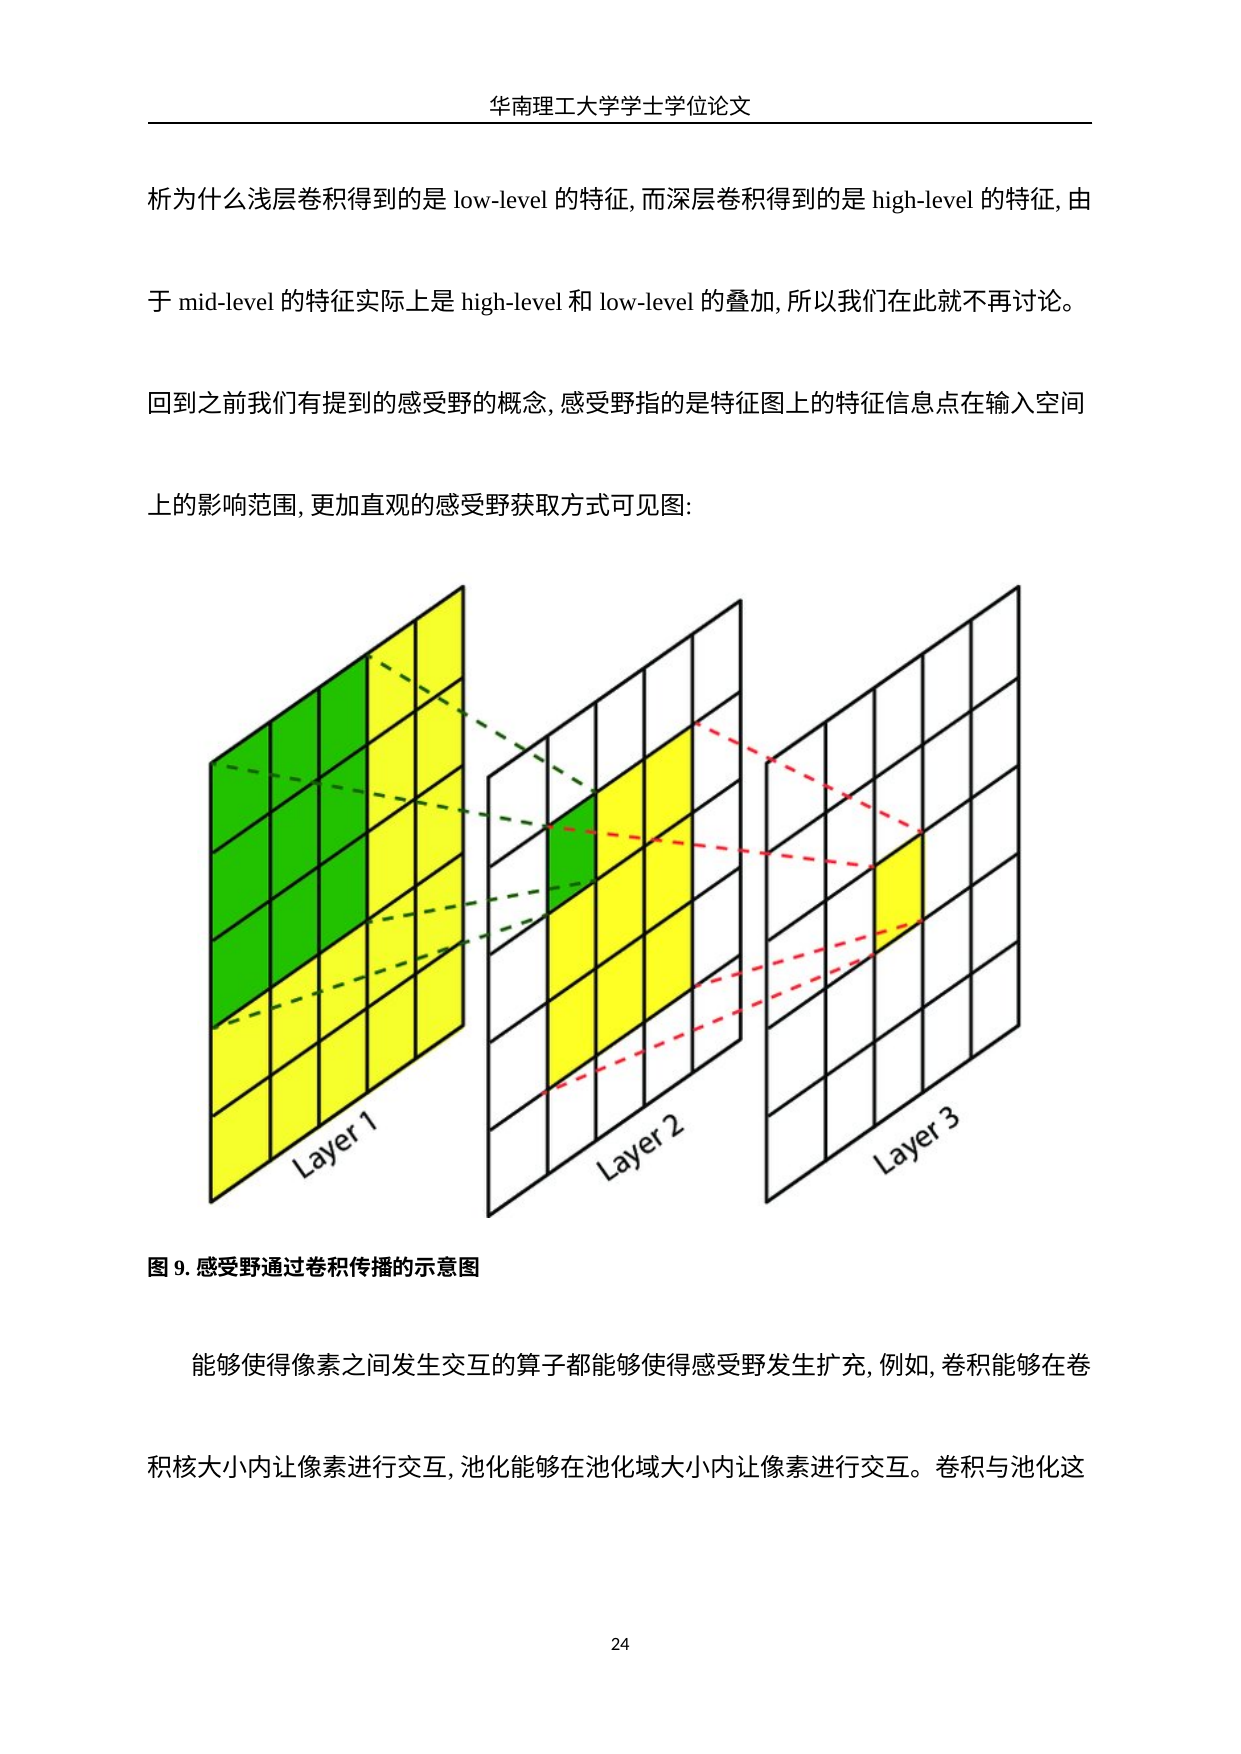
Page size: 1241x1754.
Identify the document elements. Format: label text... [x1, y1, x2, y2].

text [148, 164, 1092, 537]
text 图9. 感受野通过卷积传播的示意图 [148, 1249, 1092, 1283]
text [148, 1329, 1092, 1499]
picture [197, 572, 1043, 1218]
